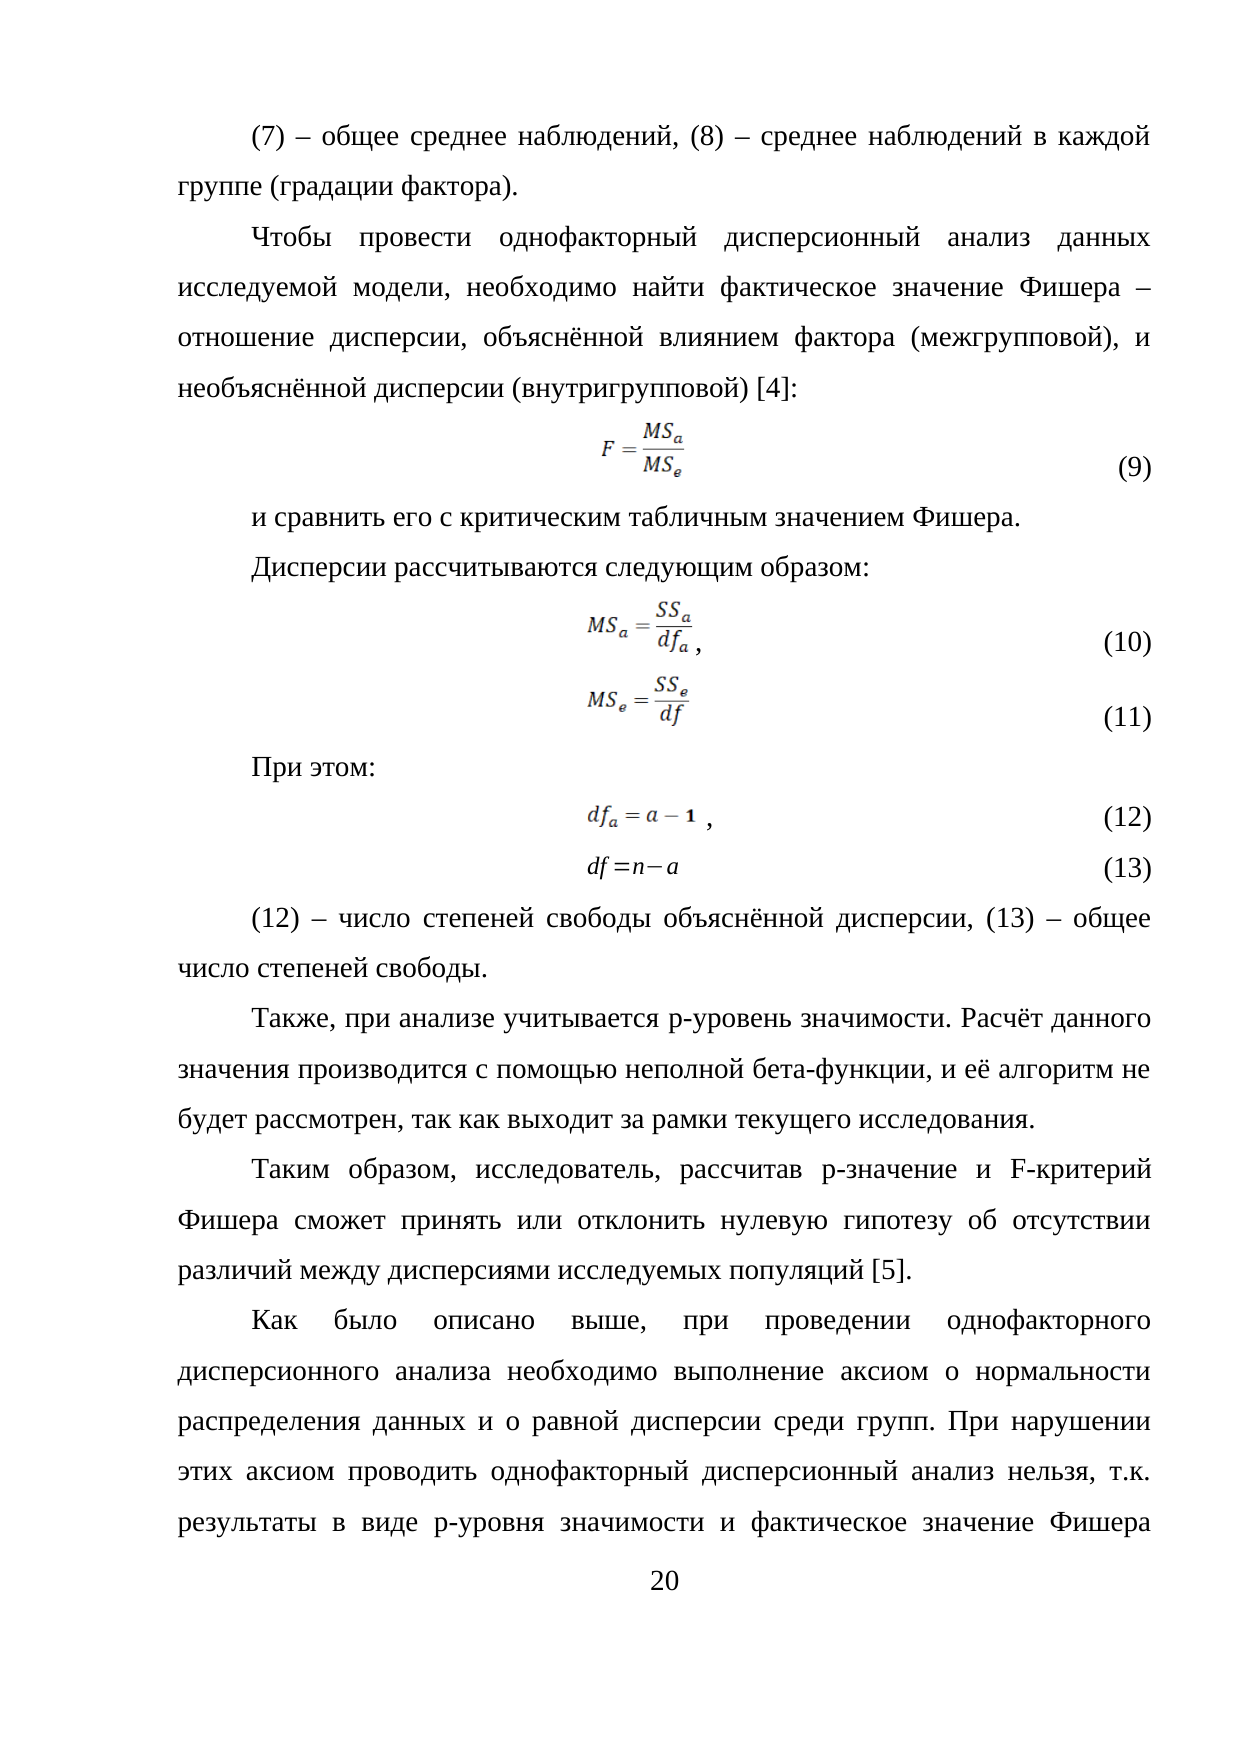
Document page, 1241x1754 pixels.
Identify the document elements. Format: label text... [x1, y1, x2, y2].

text Таким образом, исследователь, рассчитав p-значение и F-критерий Фишера сможет принять или отклонить нулевую гипотезу об отсутствии различий между дисперсиями исследуемых популяций [5]. [177, 1152, 1152, 1286]
text (7) – общее среднее наблюдений, (8) – среднее наблюдений в каждой группе (градации фактора). [177, 118, 1152, 202]
text и сравнить его с критическим табличным значением Фишера. [177, 499, 1152, 533]
text Дисперсии рассчитываются следующим образом: [177, 549, 1152, 583]
text Также, при анализе учитывается p-уровень значимости. Расчёт данного значения производится с помощью неполной бета-функции, и её алгоритм не будет рассмотрен, так как выходит за рамки текущего исследования. [177, 1001, 1152, 1135]
text , (10) [177, 600, 1152, 658]
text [177, 1302, 1152, 1537]
text (11) [177, 674, 1152, 732]
text (13) [177, 850, 1152, 883]
text При этом: [177, 749, 1152, 783]
picture [587, 600, 695, 652]
picture [587, 803, 706, 827]
text Чтобы провести однофакторный дисперсионный анализ данных исследуемой модели, необходимо найти фактическое значение Фишера – отношение дисперсии, объяснённой влиянием фактора (межгрупповой), и необъяснённой дисперсии (внутригрупповой) [4]: [177, 219, 1152, 403]
text (12) – число степеней свободы объяснённой дисперсии, (13) – общее число степеней свободы. [177, 900, 1152, 984]
text (9) [177, 420, 1152, 482]
picture [601, 420, 687, 477]
text , (12) [177, 799, 1152, 833]
picture [587, 674, 692, 726]
